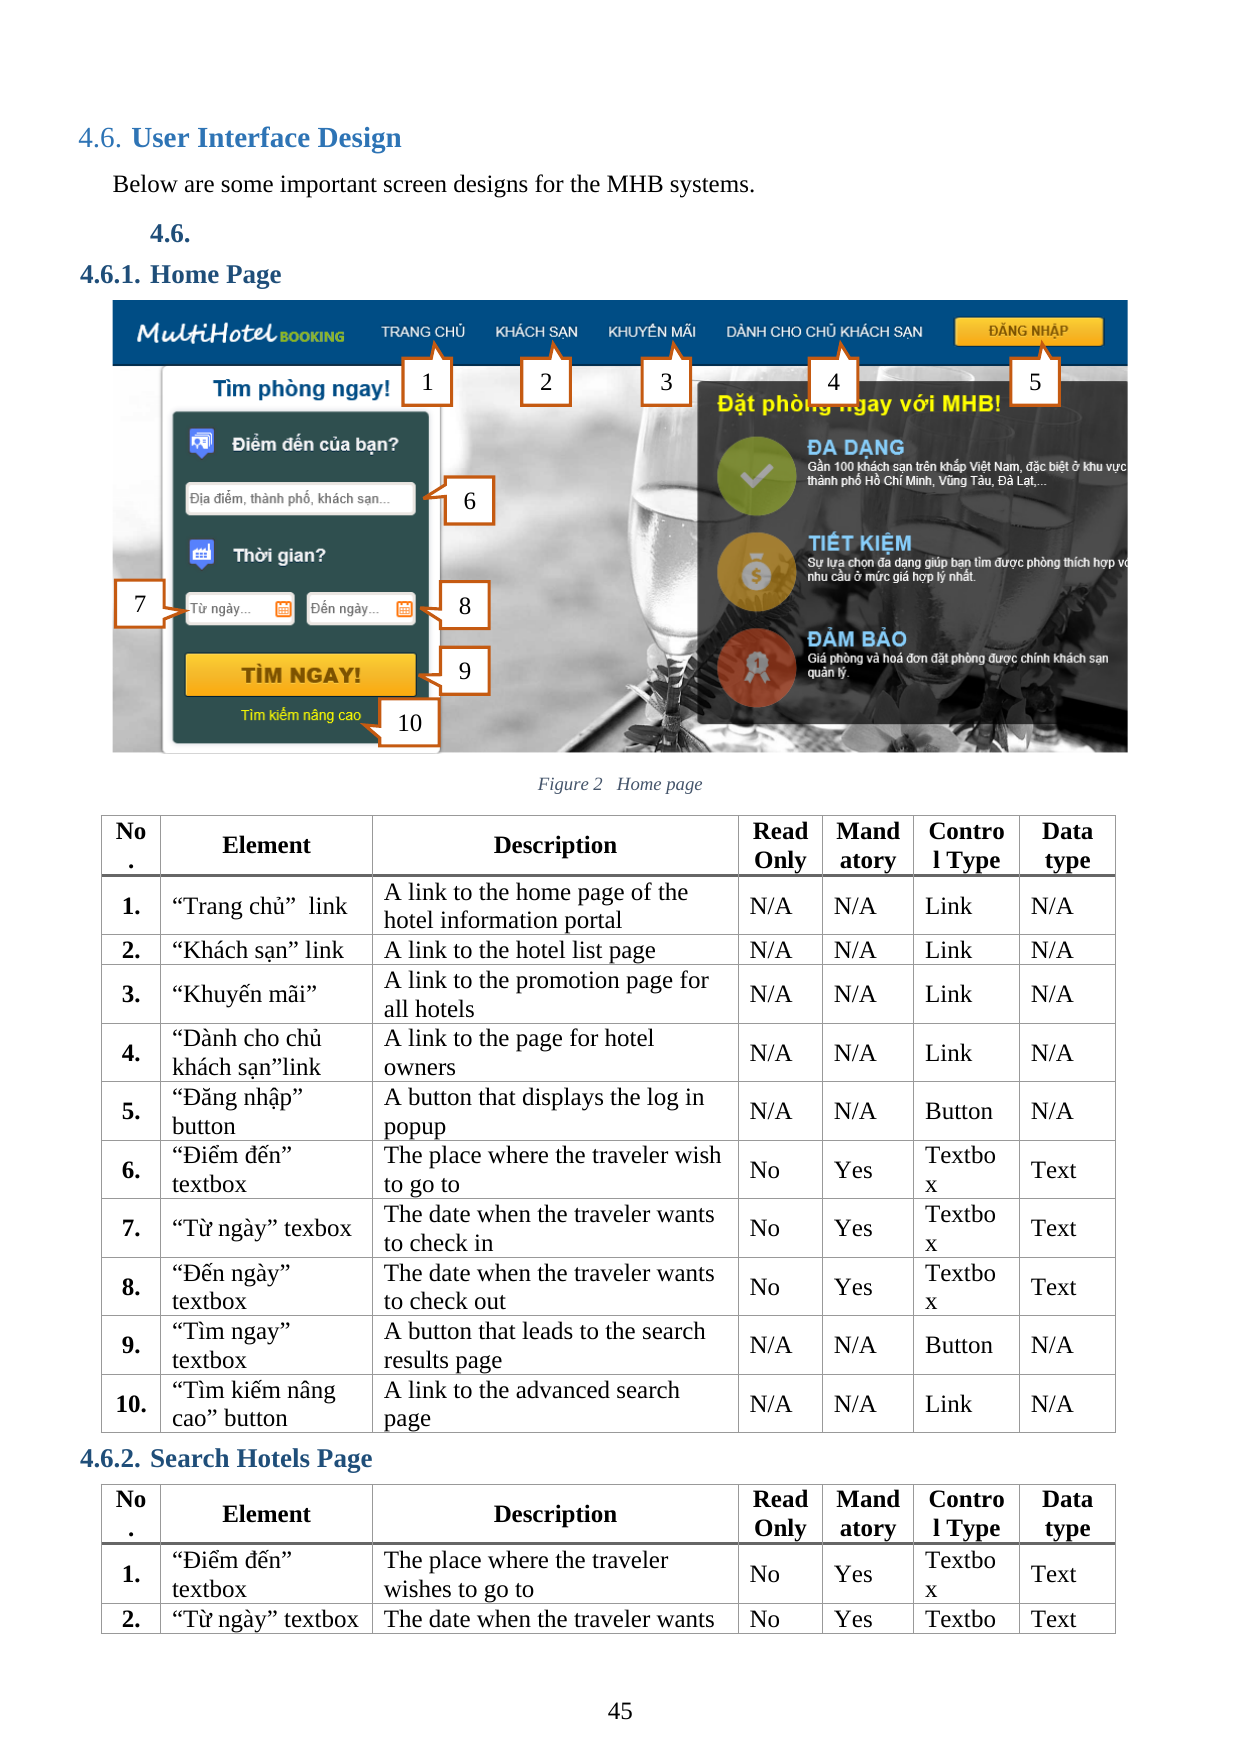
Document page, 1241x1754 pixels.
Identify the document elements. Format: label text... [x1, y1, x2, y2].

table_cell “Đăng nhập” button [161, 1082, 372, 1139]
table_cell N/A [739, 877, 822, 934]
table_cell 6. [102, 1141, 160, 1198]
table_cell The place where the traveler wishes to go to [373, 1545, 738, 1603]
table_cell “Điểm đến” textbox [161, 1545, 372, 1603]
table_cell No [739, 1258, 822, 1315]
table_header Data type [1020, 1485, 1115, 1542]
table_cell Yes [823, 1199, 913, 1257]
table_cell No [739, 1199, 822, 1257]
table_header Control Type [914, 1485, 1019, 1542]
table_header Element [161, 1485, 372, 1542]
table_cell Textbox [914, 1258, 1019, 1315]
text Below are some important screen designs for the MHB systems. [112, 169, 1128, 198]
table_cell “Dành cho chủ khách sạn”link [161, 1024, 372, 1081]
table_cell No [739, 1545, 822, 1603]
table_cell “Trang chủ” link [161, 877, 372, 934]
table_cell 8. [102, 1258, 160, 1315]
table_cell Yes [823, 1545, 913, 1603]
table_header Element [161, 816, 372, 873]
table_cell Text [1020, 1545, 1115, 1603]
table_cell N/A [1020, 935, 1115, 964]
table_cell Yes [823, 1258, 913, 1315]
table_cell N/A [823, 1375, 913, 1432]
table_cell “Khuyến mãi” [161, 965, 372, 1022]
table_cell 10. [102, 1375, 160, 1432]
table_cell Yes [823, 1604, 913, 1632]
table_cell 2. [102, 1604, 160, 1632]
table_cell Link [914, 1375, 1019, 1432]
table_cell A link to the page for hotel owners [373, 1024, 738, 1081]
table_cell Text [1020, 1141, 1115, 1198]
table_cell 3. [102, 965, 160, 1022]
table_cell Button [914, 1316, 1019, 1374]
table_cell N/A [823, 1082, 913, 1139]
table_cell No [739, 1141, 822, 1198]
table_cell Button [914, 1082, 1019, 1139]
table_cell “Tìm ngay” textbox [161, 1316, 372, 1374]
table_cell N/A [739, 1082, 822, 1139]
table_cell Link [914, 965, 1019, 1022]
table_cell N/A [1020, 1082, 1115, 1139]
table_cell 4. [102, 1024, 160, 1081]
table_cell Textbox [914, 1141, 1019, 1198]
table_header Description [373, 1485, 738, 1542]
table_cell “Đến ngày” textbox [161, 1258, 372, 1315]
subtitle Search Hotels Page [141, 1442, 1128, 1473]
table_cell 1. [102, 877, 160, 934]
table_cell A link to the promotion page for all hotels [373, 965, 738, 1022]
table_cell The place where the traveler wish to go to [373, 1141, 738, 1198]
table_cell Textbox [914, 1199, 1019, 1257]
table_cell A button that leads to the search results page [373, 1316, 738, 1374]
table_cell Textbox [914, 1604, 1019, 1632]
table_cell N/A [823, 1316, 913, 1374]
table_cell “Khách sạn” link [161, 935, 372, 964]
table_cell N/A [1020, 1024, 1115, 1081]
table_cell A link to the hotel list page [373, 935, 738, 964]
table_cell 1. [102, 1545, 160, 1603]
table_cell N/A [739, 1375, 822, 1432]
table_cell N/A [739, 1316, 822, 1374]
table_cell Text [1020, 1258, 1115, 1315]
table_cell A button that displays the log in popup [373, 1082, 738, 1139]
table_header Mandatory [823, 1485, 913, 1542]
text Figure 2 Home page [112, 773, 1128, 794]
table_cell A link to the advanced search page [373, 1375, 738, 1432]
table_cell Link [914, 877, 1019, 934]
table_cell N/A [1020, 1375, 1115, 1432]
table_cell No [739, 1604, 822, 1632]
table_header No. [102, 1485, 160, 1542]
table_cell 9. [102, 1316, 160, 1374]
table_cell N/A [739, 1024, 822, 1081]
table_cell The date when the traveler wants to check in [373, 1199, 738, 1257]
table_header Control Type [914, 816, 1019, 873]
table_cell 7. [102, 1199, 160, 1257]
table_cell “Từ ngày” textbox [161, 1604, 372, 1632]
table_header Description [373, 816, 738, 873]
table_header No. [102, 816, 160, 873]
table_cell N/A [823, 877, 913, 934]
table_cell Textbox [914, 1545, 1019, 1603]
table_cell “Từ ngày” texbox [161, 1199, 372, 1257]
table_cell N/A [1020, 965, 1115, 1022]
subtitle User Interface Design [122, 120, 1128, 154]
table_cell Text [1020, 1604, 1115, 1632]
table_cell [373, 1604, 738, 1632]
table_cell Text [1020, 1199, 1115, 1257]
table_header Data type [1020, 816, 1115, 873]
subtitle Home Page [141, 259, 1128, 290]
table_cell N/A [1020, 1316, 1115, 1374]
table_cell “Tìm kiếm nâng cao” button [161, 1375, 372, 1432]
table_cell Link [914, 1024, 1019, 1081]
table_cell N/A [739, 935, 822, 964]
table_cell N/A [739, 965, 822, 1022]
table_header Read Only [739, 816, 822, 873]
table_cell Link [914, 935, 1019, 964]
table_cell N/A [823, 1024, 913, 1081]
table_cell N/A [1020, 877, 1115, 934]
table_cell N/A [823, 935, 913, 964]
table_header Read Only [739, 1485, 822, 1542]
table_cell N/A [823, 965, 913, 1022]
table_cell Yes [823, 1141, 913, 1198]
table_cell 2. [102, 935, 160, 964]
table_cell A link to the home page of the hotel information portal [373, 877, 738, 934]
table_cell “Điểm đến” textbox [161, 1141, 372, 1198]
table_cell The date when the traveler wants to check out [373, 1258, 738, 1315]
table_cell 5. [102, 1082, 160, 1139]
table_header Mandatory [823, 816, 913, 873]
